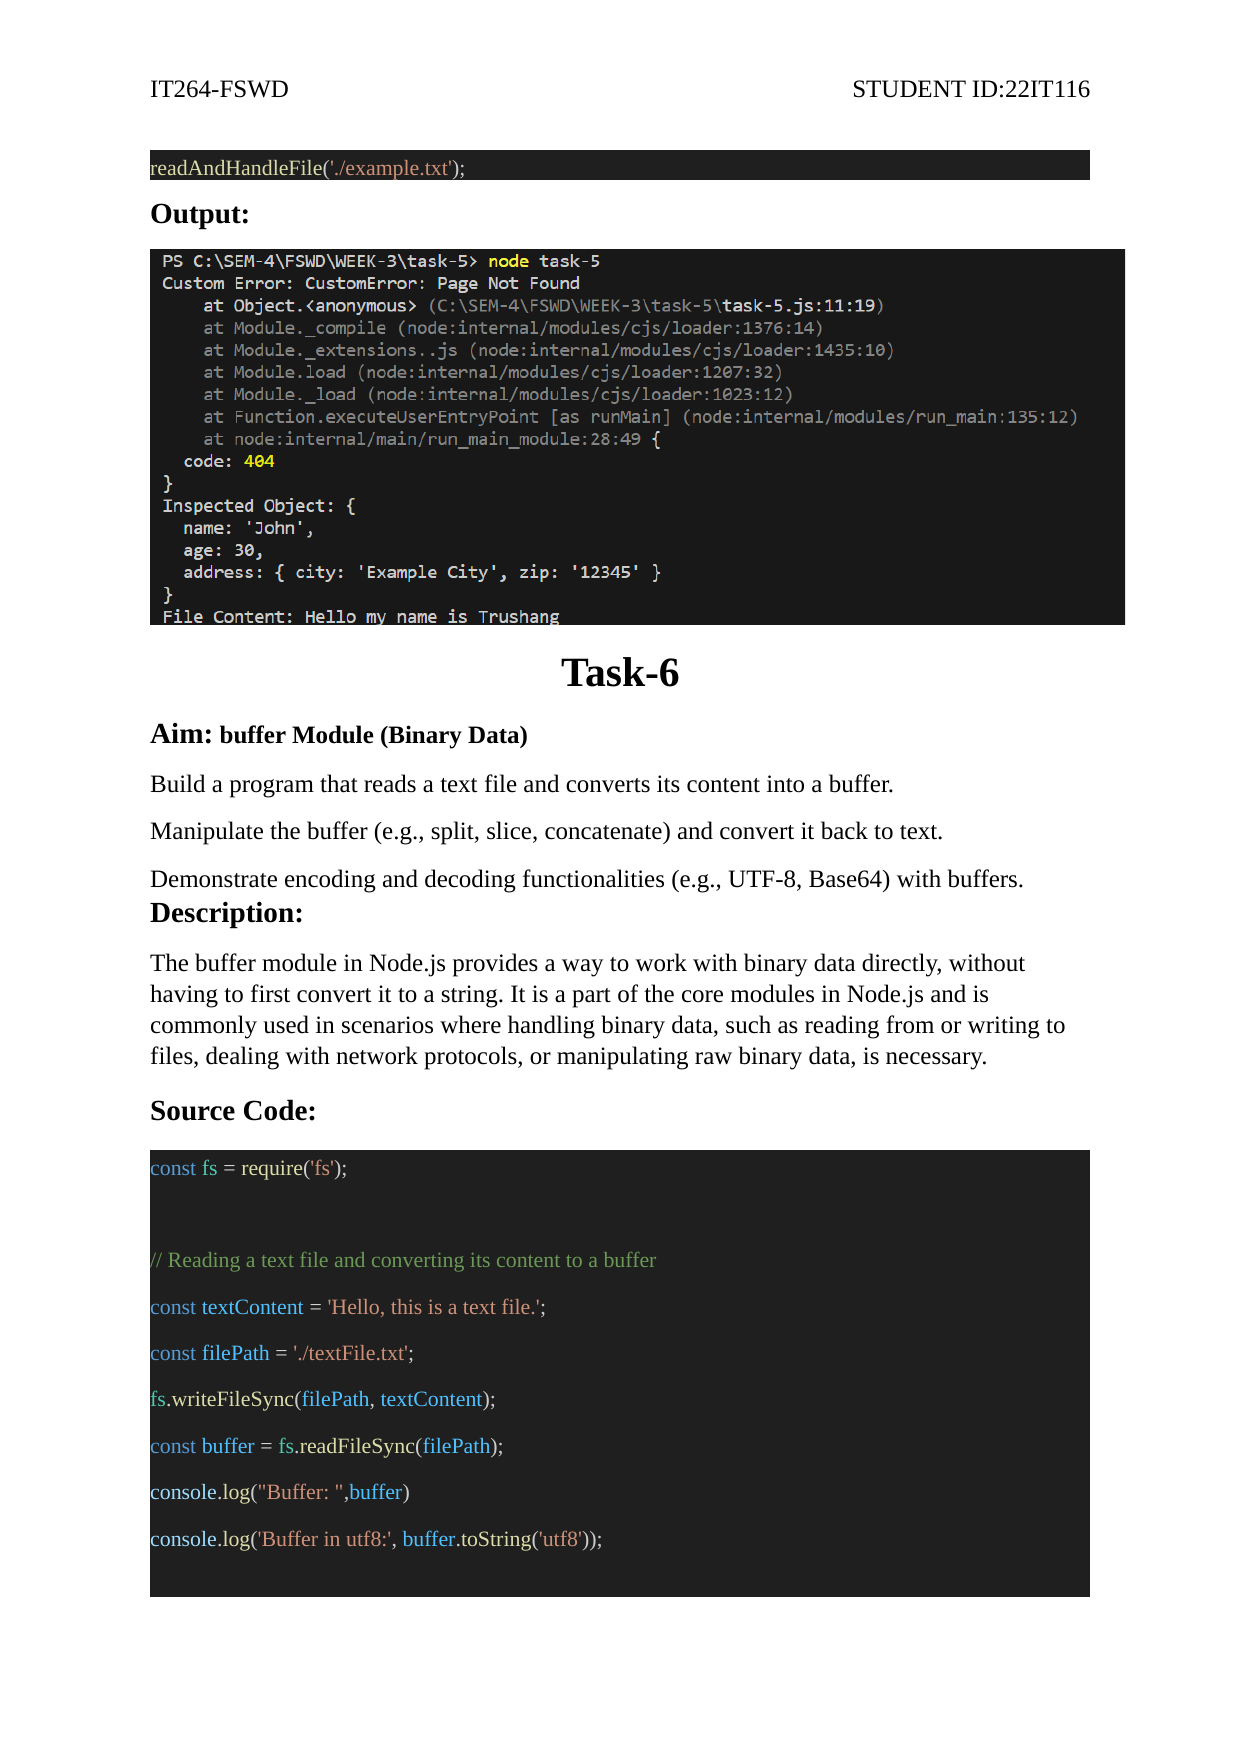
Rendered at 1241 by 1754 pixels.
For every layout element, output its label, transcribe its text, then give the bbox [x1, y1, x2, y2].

text Demonstrate encoding and decoding functionalities (e.g., UTF-8, Base64) with buffers. Description: [150, 864, 1090, 929]
picture [150, 249, 1125, 625]
text Aim: buffer Module (Binary Data) [150, 716, 1090, 749]
text const fs = require('fs'); [150, 1150, 1090, 1180]
text Manipulate the buffer (e.g., split, slice, concatenate) and convert it back to text. [150, 816, 1090, 845]
text console.log('Buffer in utf8:', buffer.toString('utf8')); [150, 1521, 1090, 1551]
text const filePath = './textFile.txt'; [150, 1336, 1090, 1365]
text readAndHandleFile('./example.txt'); [150, 150, 1090, 180]
text Output: [150, 196, 1090, 230]
text console.log("Buffer: ",buffer) [150, 1475, 1090, 1504]
text fs.writeFileSync(filePath, textContent); [150, 1382, 1090, 1412]
text const buffer = fs.readFileSync(filePath); [150, 1428, 1090, 1458]
text // Reading a text file and converting its content to a buffer [150, 1243, 1090, 1273]
text Task-6 [150, 647, 1090, 695]
text const textContent = 'Hello, this is a text file.'; [150, 1289, 1090, 1319]
text The buffer module in Node.js provides a way to work with binary data directly, without having to first convert it to a string. It is a part of the core modules in Node.js and is commonly used in scenarios where handling binary data, such as reading from or writing to files, dealing with network protocols, or manipulating raw binary data, is necessary. [150, 948, 1090, 1070]
text Build a program that reads a text file and converts its content into a buffer. [150, 769, 1090, 797]
text Source Code: [150, 1093, 1090, 1127]
